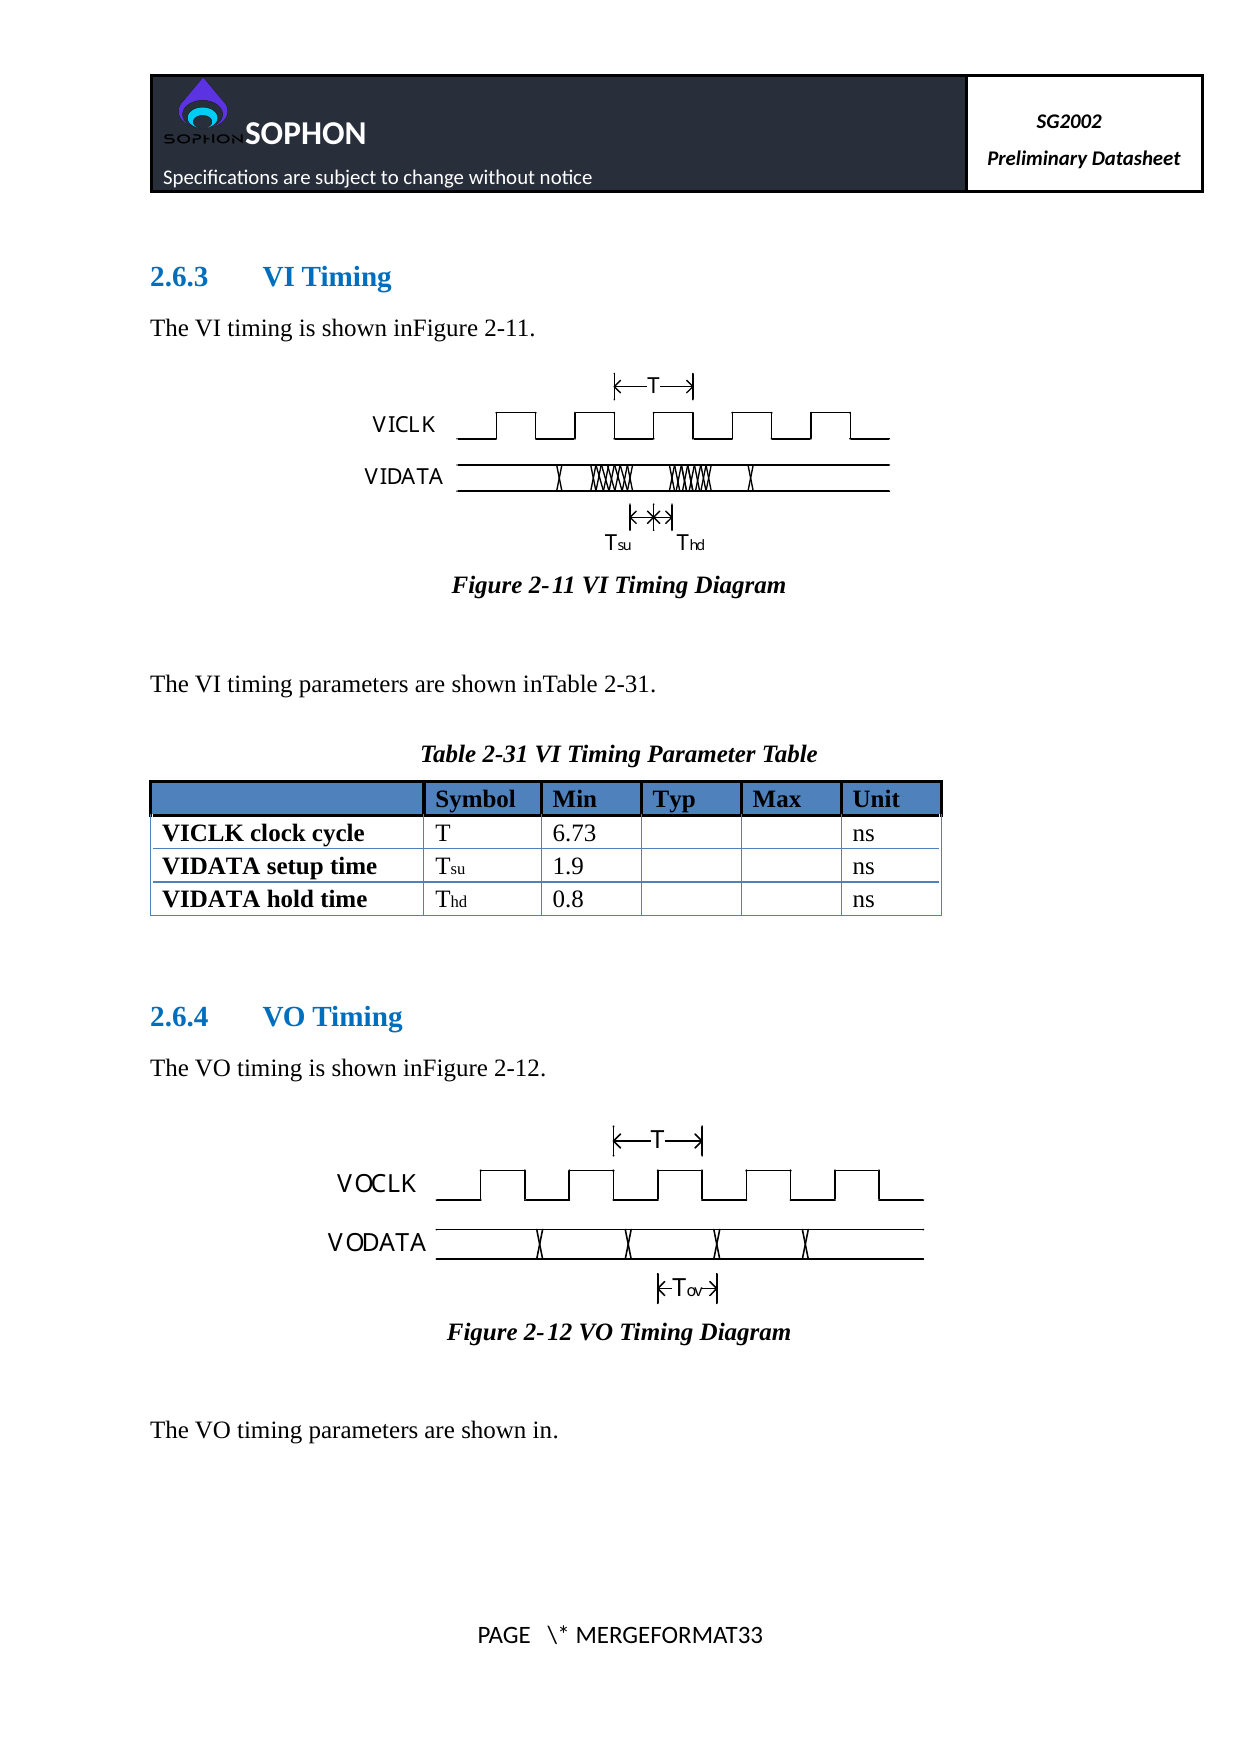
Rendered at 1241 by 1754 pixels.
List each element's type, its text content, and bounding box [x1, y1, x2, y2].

table_cell [742, 883, 841, 915]
table_cell [642, 849, 741, 881]
subtitle VO Timing [150, 999, 1090, 1032]
text The VO timing parameters are shown in Table 2-33. [150, 1416, 1090, 1444]
table_header [152, 783, 422, 814]
table_cell ns [842, 848, 941, 881]
table_cell ns [842, 814, 941, 848]
table_cell Thd [424, 883, 541, 915]
table_cell 6.73 [542, 817, 641, 848]
table_cell Tsu [424, 849, 541, 881]
table_header Max [743, 783, 840, 814]
table_header Unit [843, 783, 940, 814]
table_cell [642, 817, 741, 848]
subtitle VI Timing [150, 259, 1090, 292]
table_header Typ [643, 783, 740, 814]
table_cell VIDATA hold time [151, 881, 423, 915]
table_cell T [424, 817, 541, 848]
table_cell [642, 883, 741, 915]
table_cell VIDATA setup time [151, 848, 423, 881]
table_cell 0.8 [542, 883, 641, 915]
table_cell [742, 817, 841, 848]
table_cell VICLK clock cycle [151, 814, 423, 848]
table_cell ns [842, 881, 941, 915]
table_cell [742, 849, 841, 881]
table_header Symbol [426, 783, 540, 814]
table_cell 1.9 [542, 849, 641, 881]
picture [162, 77, 245, 145]
table_header Min [543, 783, 640, 814]
